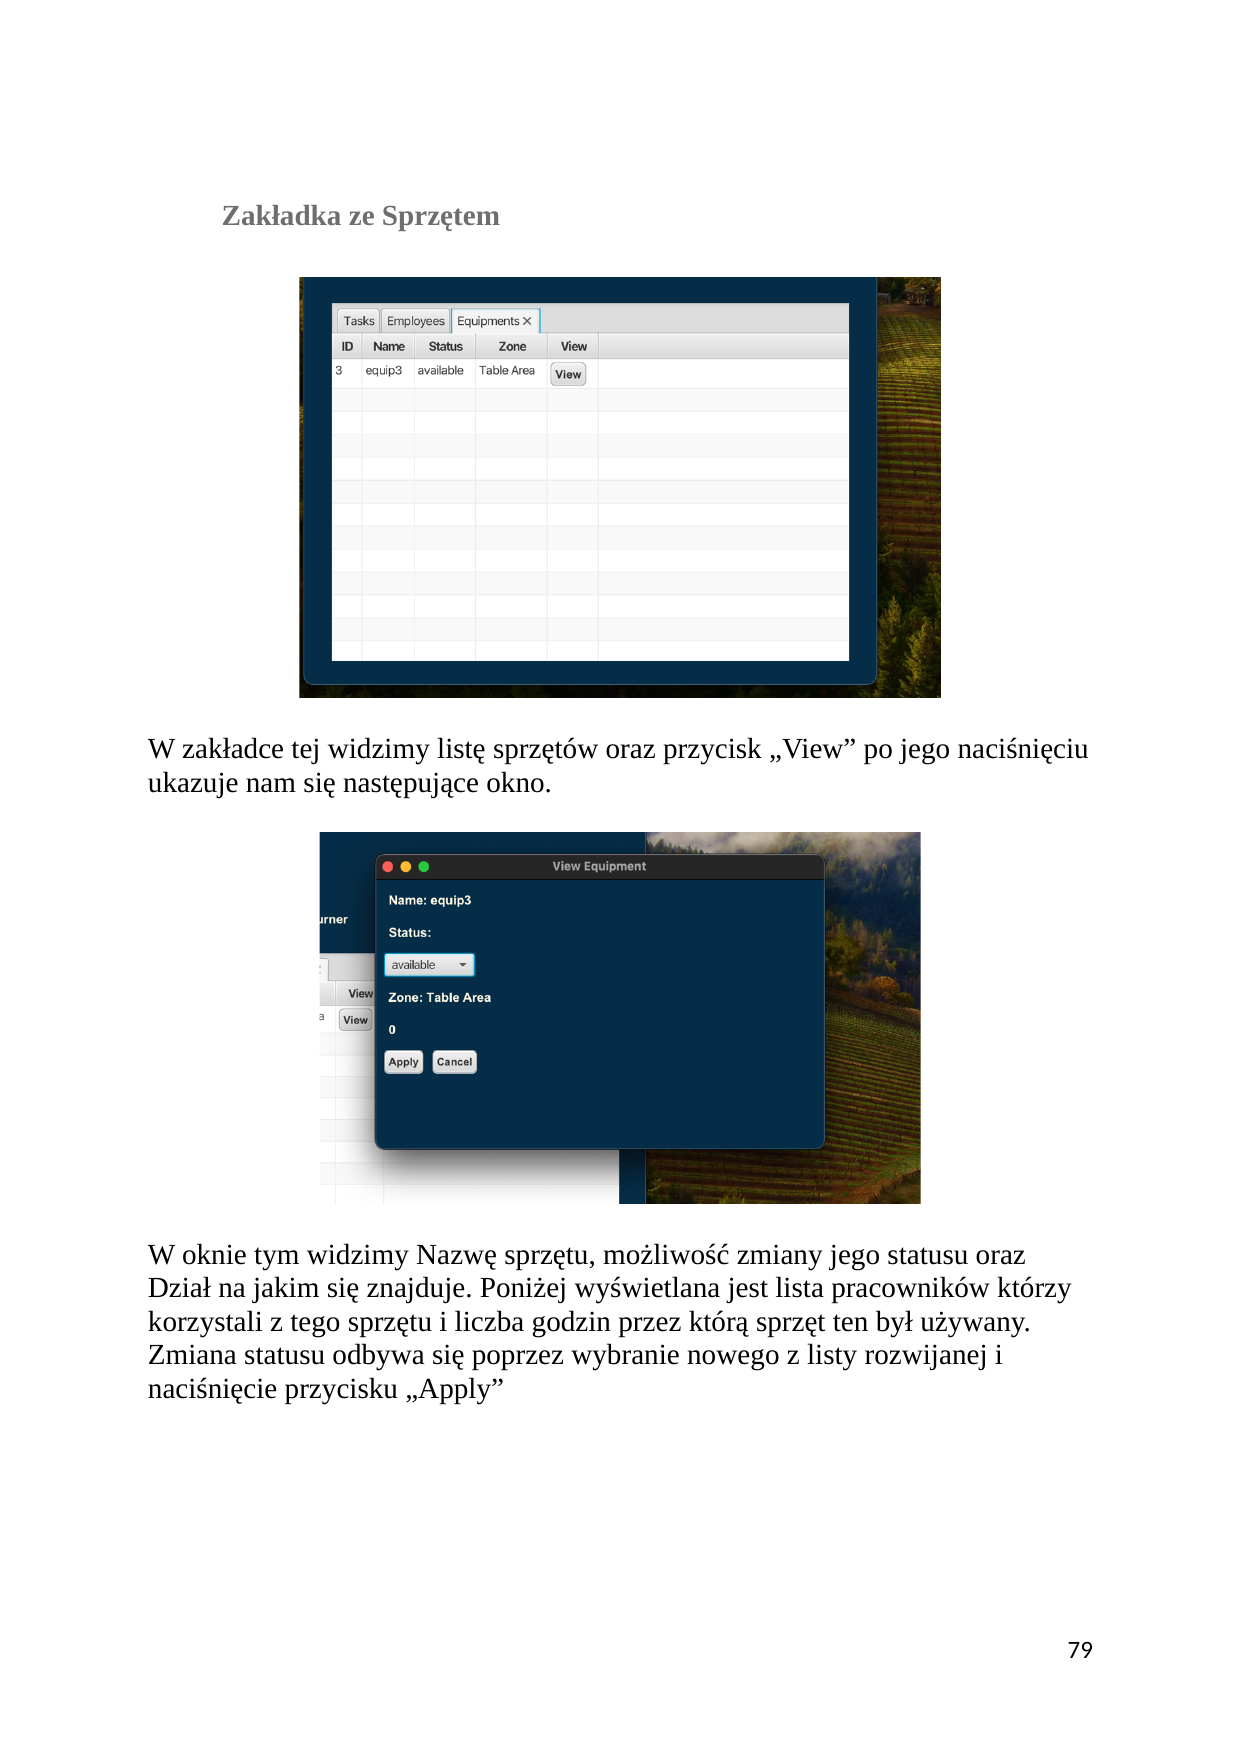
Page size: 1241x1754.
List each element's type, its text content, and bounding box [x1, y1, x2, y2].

picture [319, 832, 921, 1204]
subtitle Zakładka ze Sprzętem [221, 198, 1093, 231]
picture [299, 277, 941, 698]
text W oknie tym widzimy Nazwę sprzętu, możliwość zmiany jego statusu oraz Dział na jakim się znajduje. Poniżej wyświetlana jest lista pracowników którzy korzystali z tego sprzętu i liczba godzin przez którą sprzęt ten był używany. [148, 1237, 1093, 1337]
text Zmiana statusu odbywa się poprzez wybranie nowego z listy rozwijanej i naciśnięcie przycisku „Apply” [148, 1337, 1093, 1404]
text W zakładce tej widzimy listę sprzętów oraz przycisk „View” po jego naciśnięciu ukazuje nam się następujące okno. [148, 732, 1093, 799]
